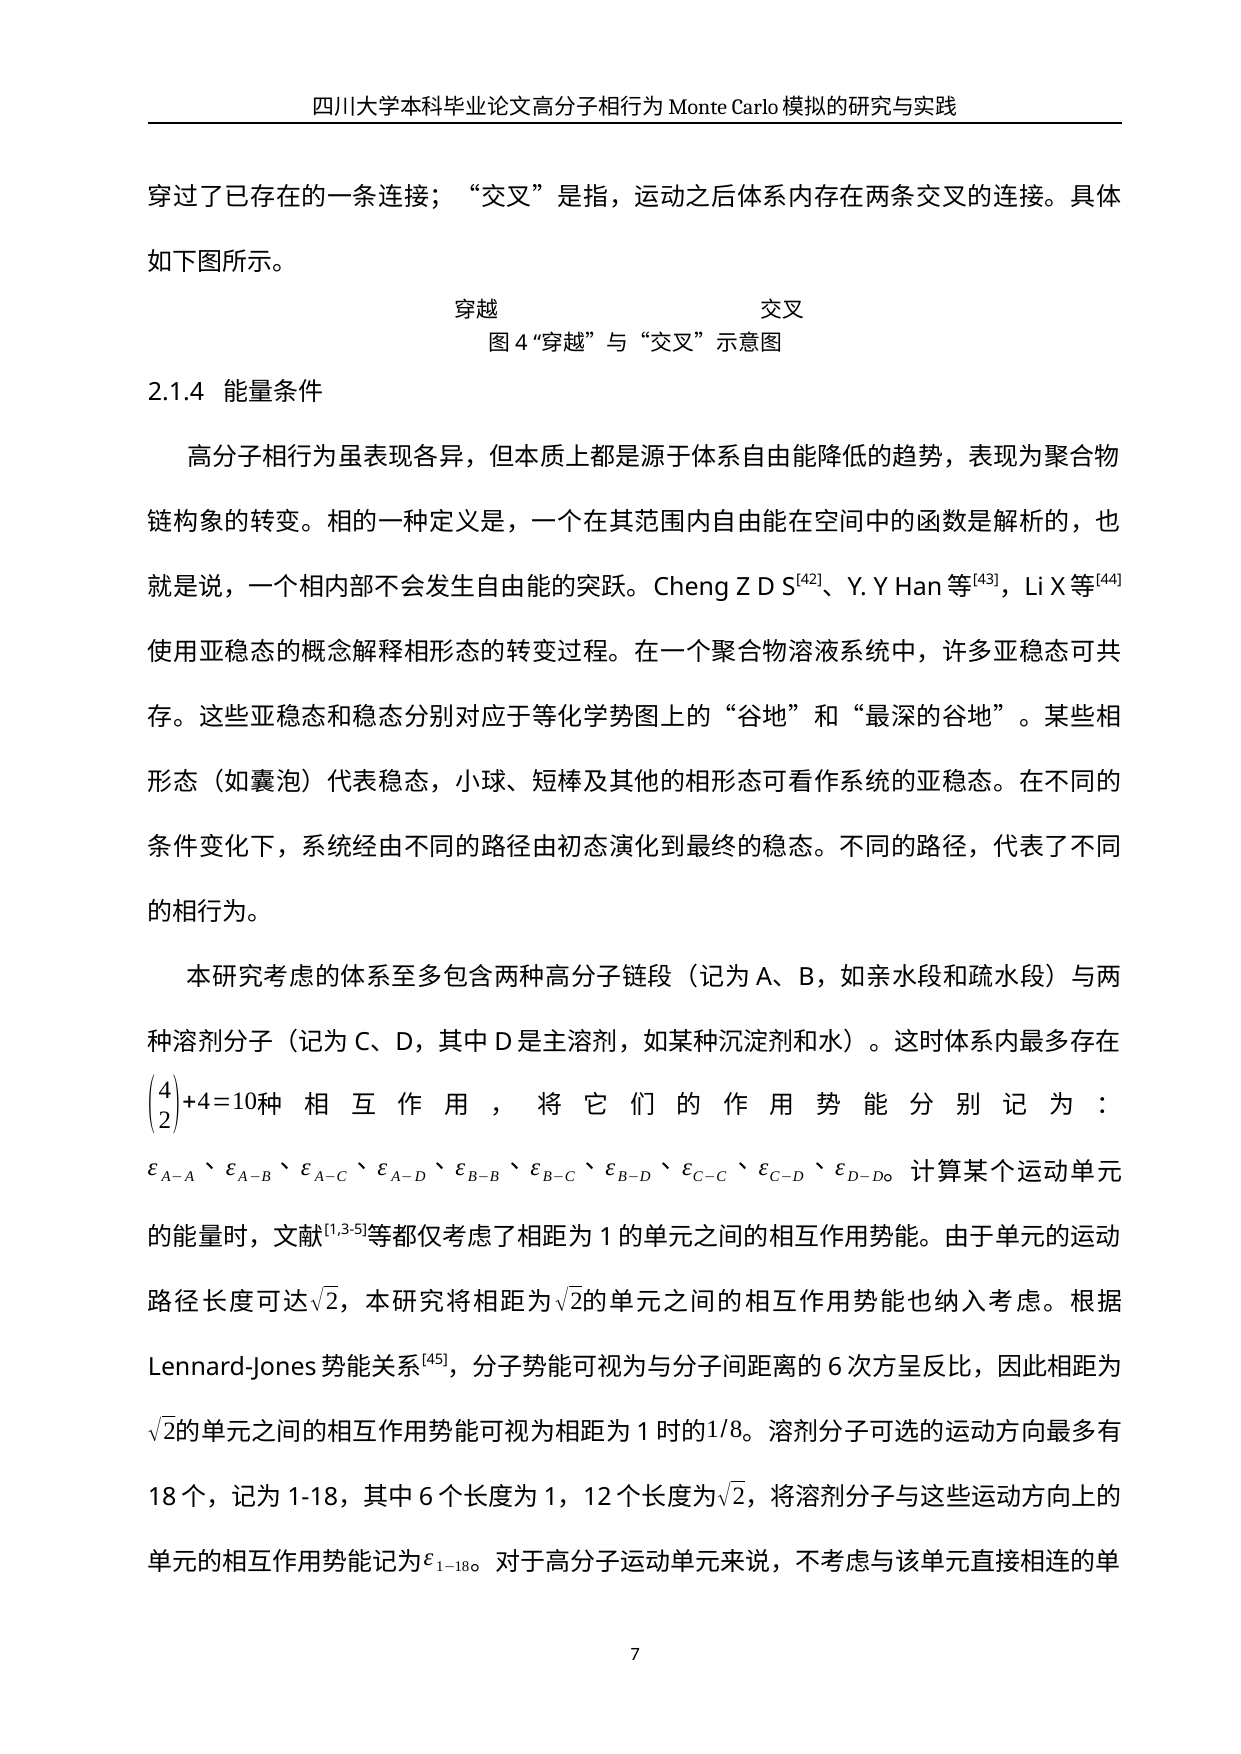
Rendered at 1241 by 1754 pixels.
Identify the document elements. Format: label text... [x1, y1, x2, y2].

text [148, 942, 1122, 1592]
text 高分子相行为虽表现各异，但本质上都是源于体系自由能降低的趋势，表现为聚合物链构象的转变。相的一种定义是，一个在其范围内自由能在空间中的函数是解析的，也就是说，一个相内部不会发生自由能的突跃。Cheng Z D S[42]、Y. Y Han等[43]，Li X等[44]使用亚稳态的概念解释相形态的转变过程。在一个聚合物溶液系统中，许多亚稳态可共存。这些亚稳态和稳态分别对应于等化学势图上的“谷地”和“最深的谷地”。某些相形态（如囊泡）代表稳态，小球、短棒及其他的相形态可看作系统的亚稳态。在不同的条件变化下，系统经由不同的路径由初态演化到最终的稳态。不同的路径，代表了不同的相行为。 [148, 422, 1122, 942]
text 高分子运动单元的穿越与交叉也是不被允许的。[5]“穿越”是指，运动单元的运动路径穿过了已存在的一条连接；“交叉”是指，运动之后体系内存在两条交叉的连接。具体如下图所示。 [148, 162, 1122, 292]
text 2.1.4 能量条件 [148, 357, 1122, 422]
text 图 4 “穿越”与“交叉”示意图 [148, 324, 1122, 357]
text 穿越 交叉 [410, 292, 1122, 324]
